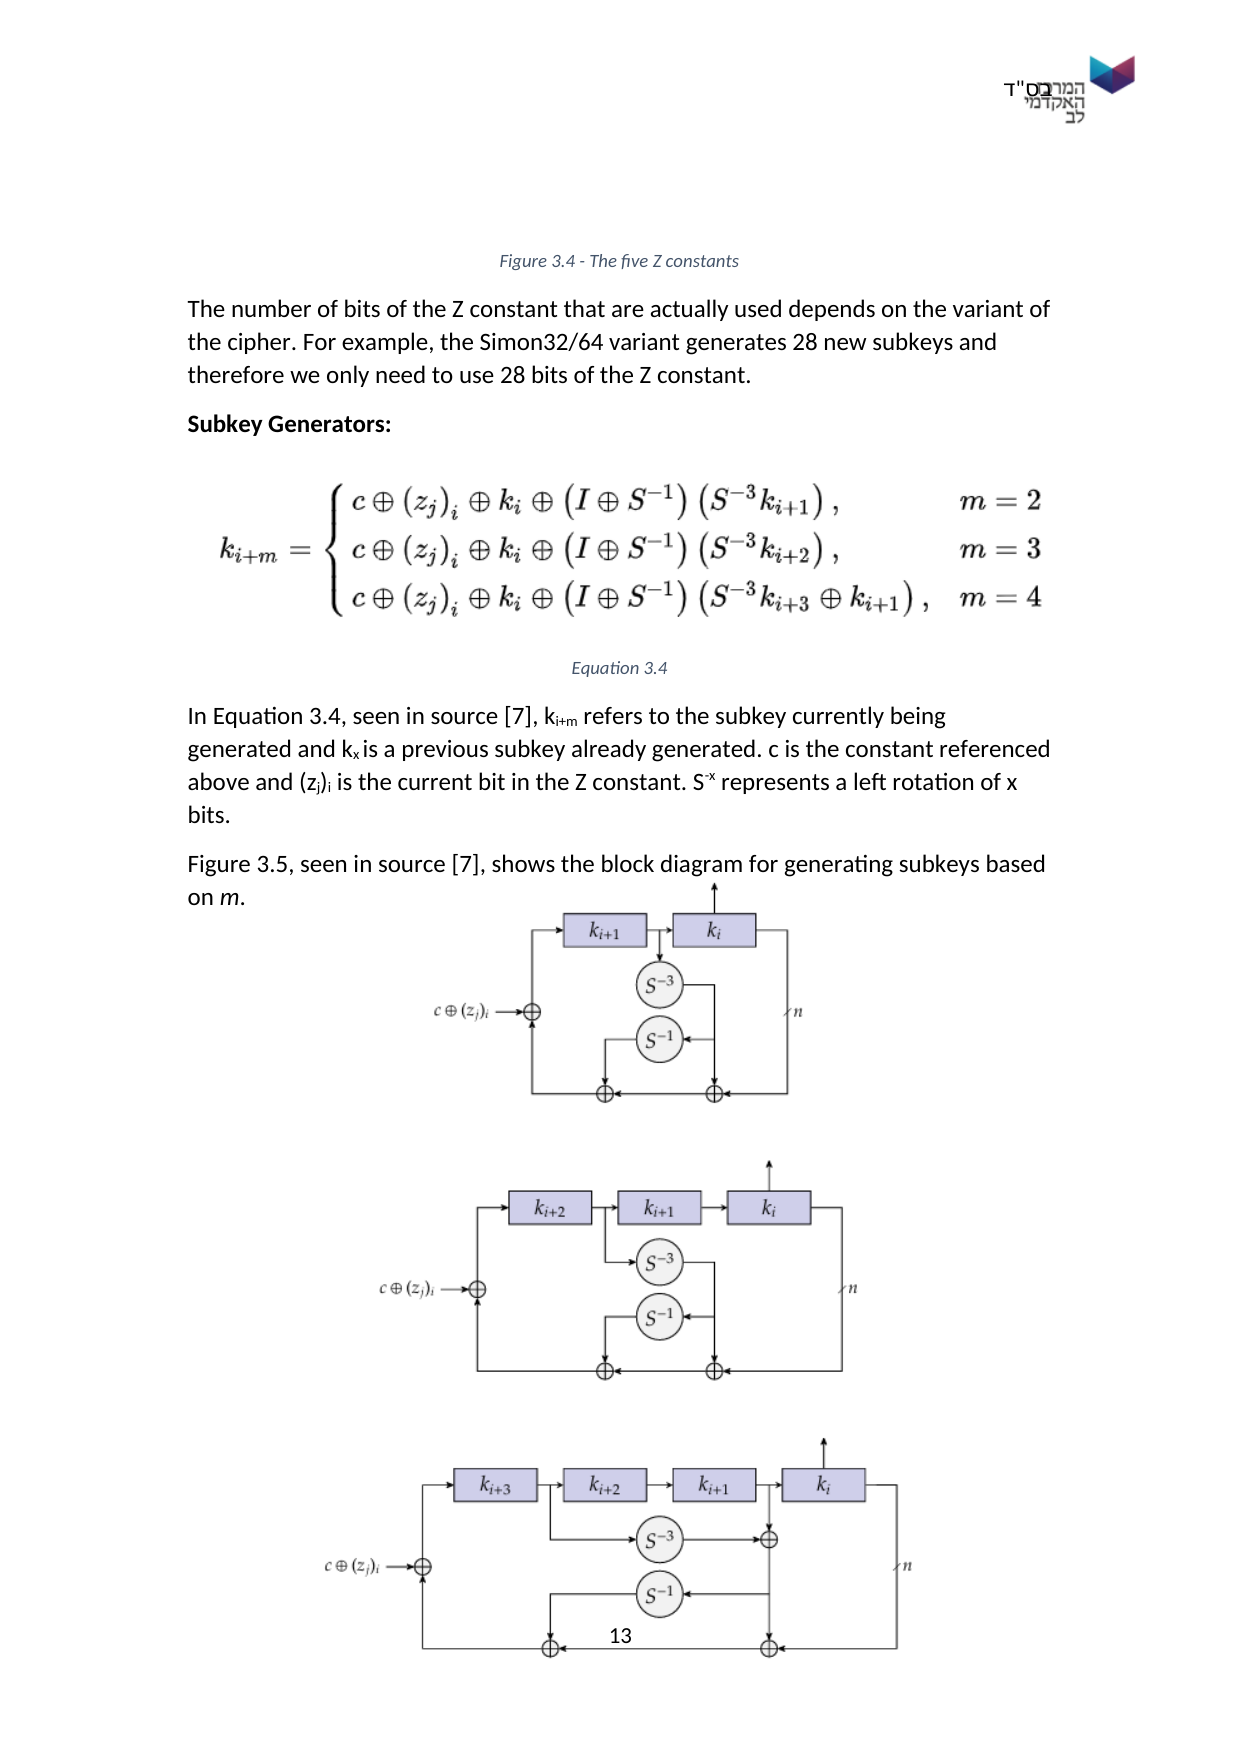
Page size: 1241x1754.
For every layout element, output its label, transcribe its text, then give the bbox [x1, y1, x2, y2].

text In Equation ‎3.3, seen in source , ki+m refers to the subkey currently being generated and kx is a previous subkey already generated. c is the constant referenced above and (zj)i is the current bit in the Z constant. S-x represents a left rotation of x bits. [187, 700, 1053, 829]
picture [209, 466, 1053, 627]
picture [1013, 40, 1143, 134]
text The number of bits of the Z constant that are actually used depends on the variant of the cipher. For example, the Simon32/64 variant generates 28 new subkeys and therefore we only need to use 28 bits of the Z constant. [187, 293, 1053, 389]
text Subkey Generators: [187, 408, 1053, 439]
picture [313, 912, 927, 1667]
text Figure ‎3.4, seen in source , shows the block diagram for generating subkeys based on m. [187, 848, 1053, 912]
